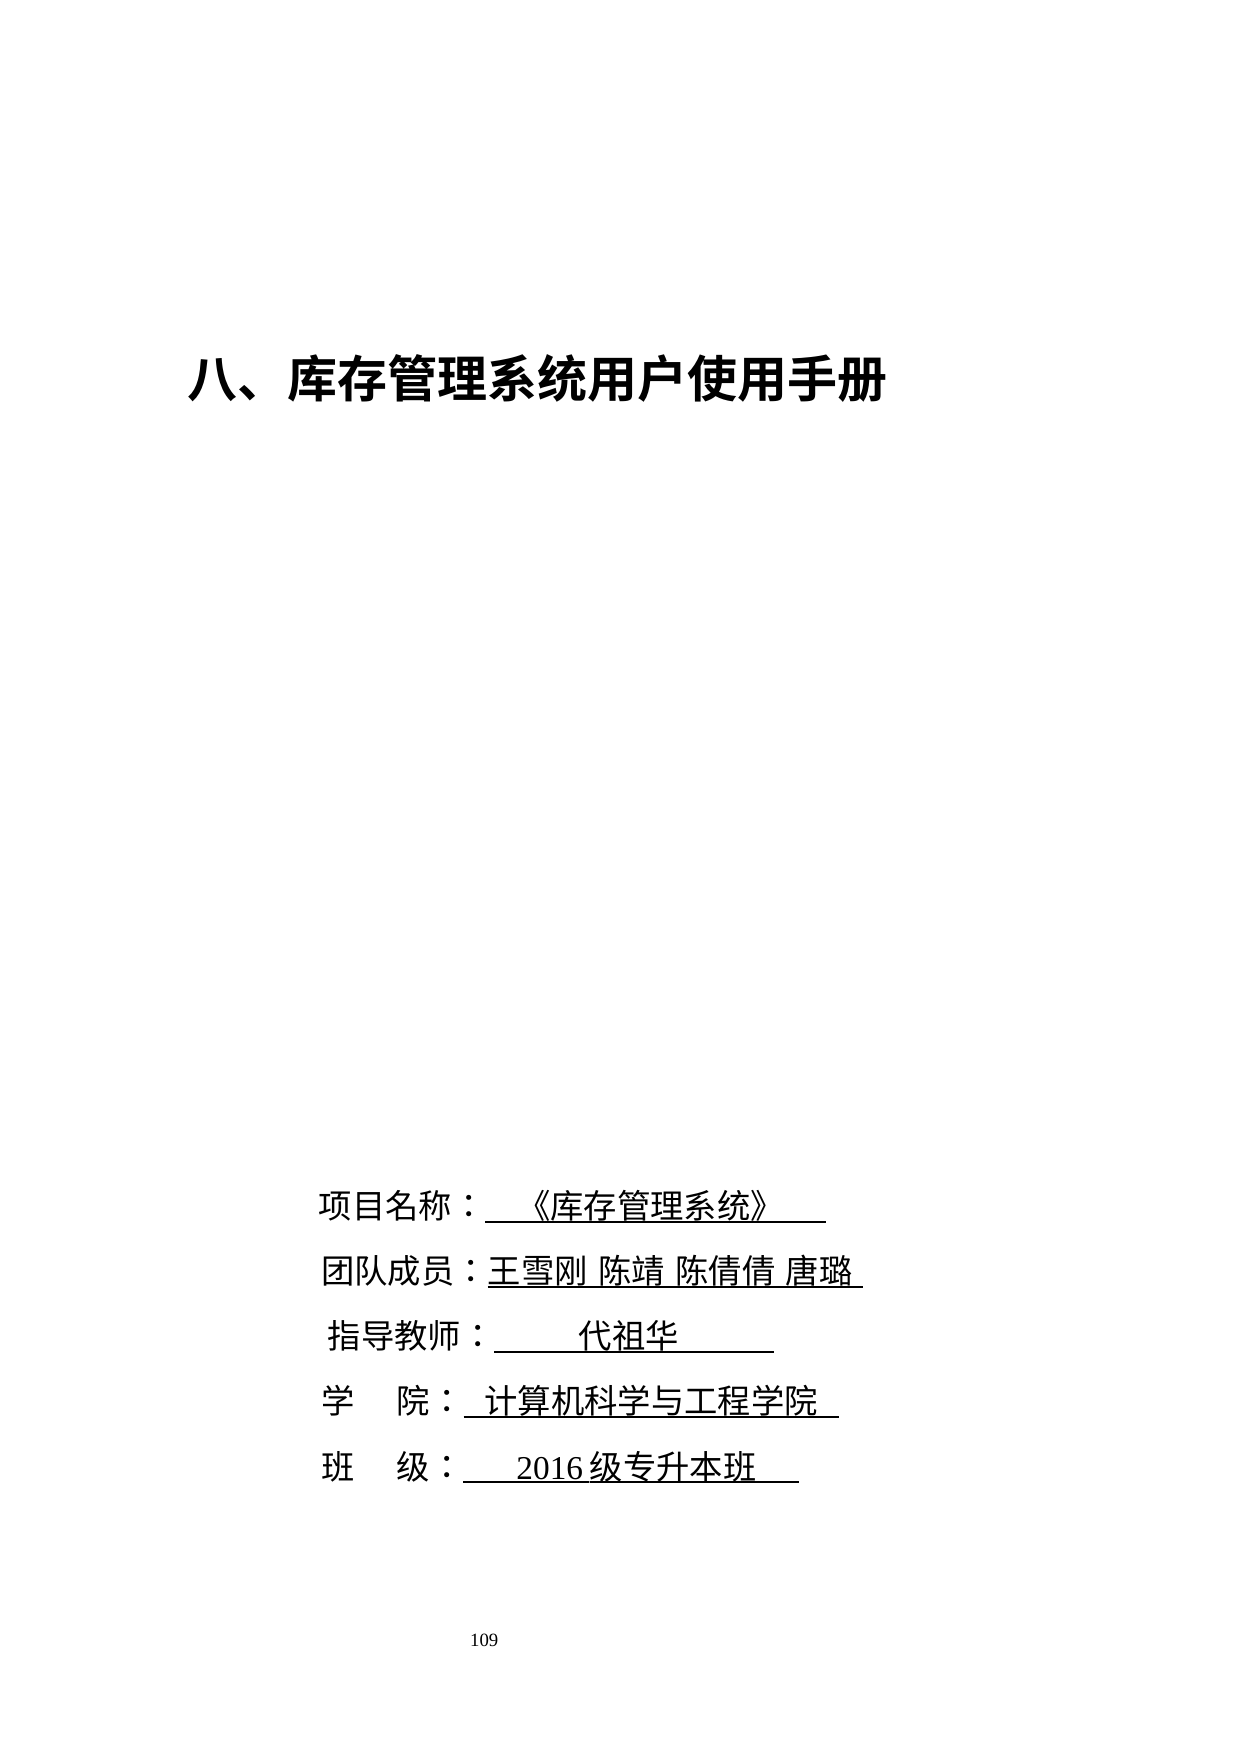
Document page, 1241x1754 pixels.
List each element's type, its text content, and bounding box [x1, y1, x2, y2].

text 指导教师： 代祖华 [187, 1305, 1053, 1370]
text 班 级： 2016级专升本班 [187, 1435, 1053, 1500]
subtitle 八、库存管理系统用户使用手册 [187, 327, 1053, 425]
text 团队成员：王雪刚 陈靖 陈倩倩 唐璐 [187, 1240, 1053, 1305]
text 项目名称： 《库存管理系统》 [187, 1175, 1053, 1240]
text 学 院： 计算机科学与工程学院 [187, 1370, 1053, 1435]
